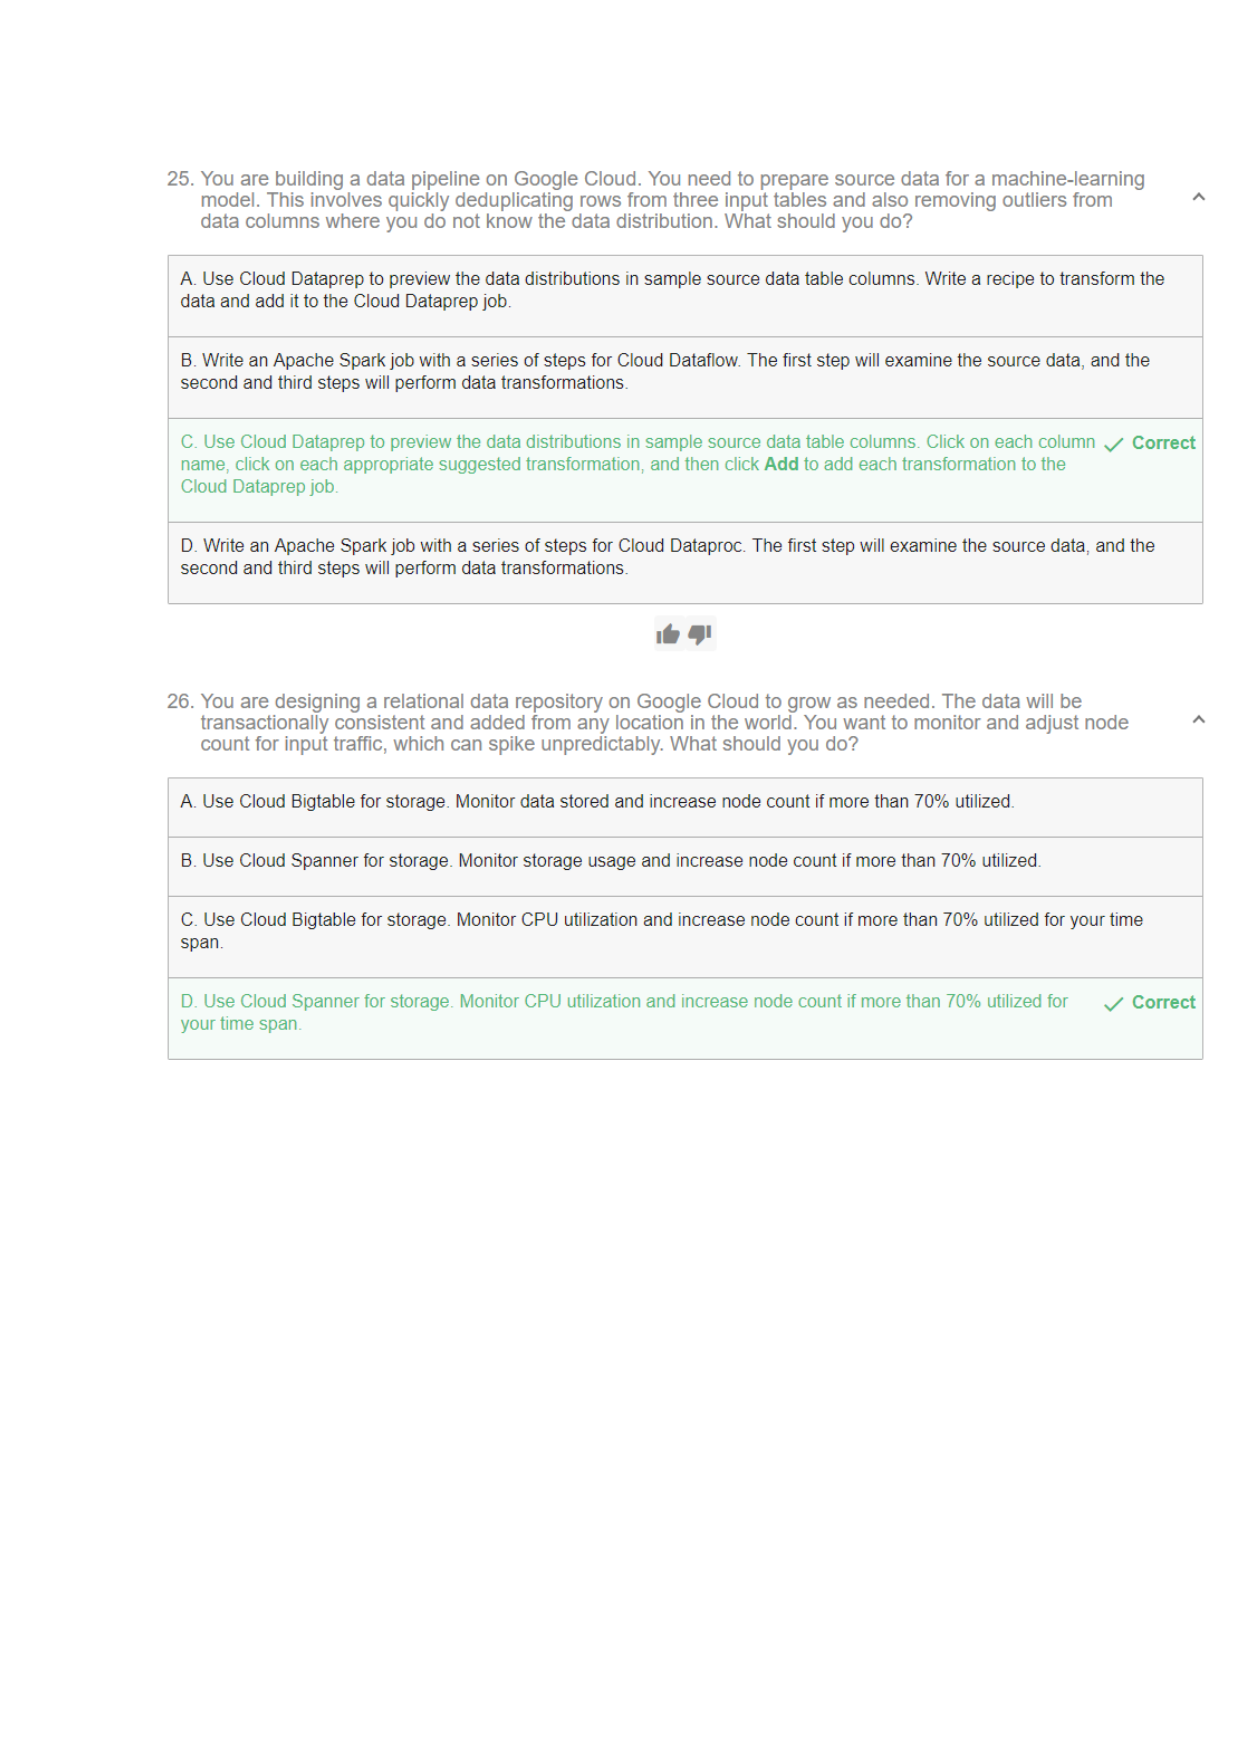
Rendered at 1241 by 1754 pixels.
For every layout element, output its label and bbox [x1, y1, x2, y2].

picture [147, 147, 1222, 1069]
